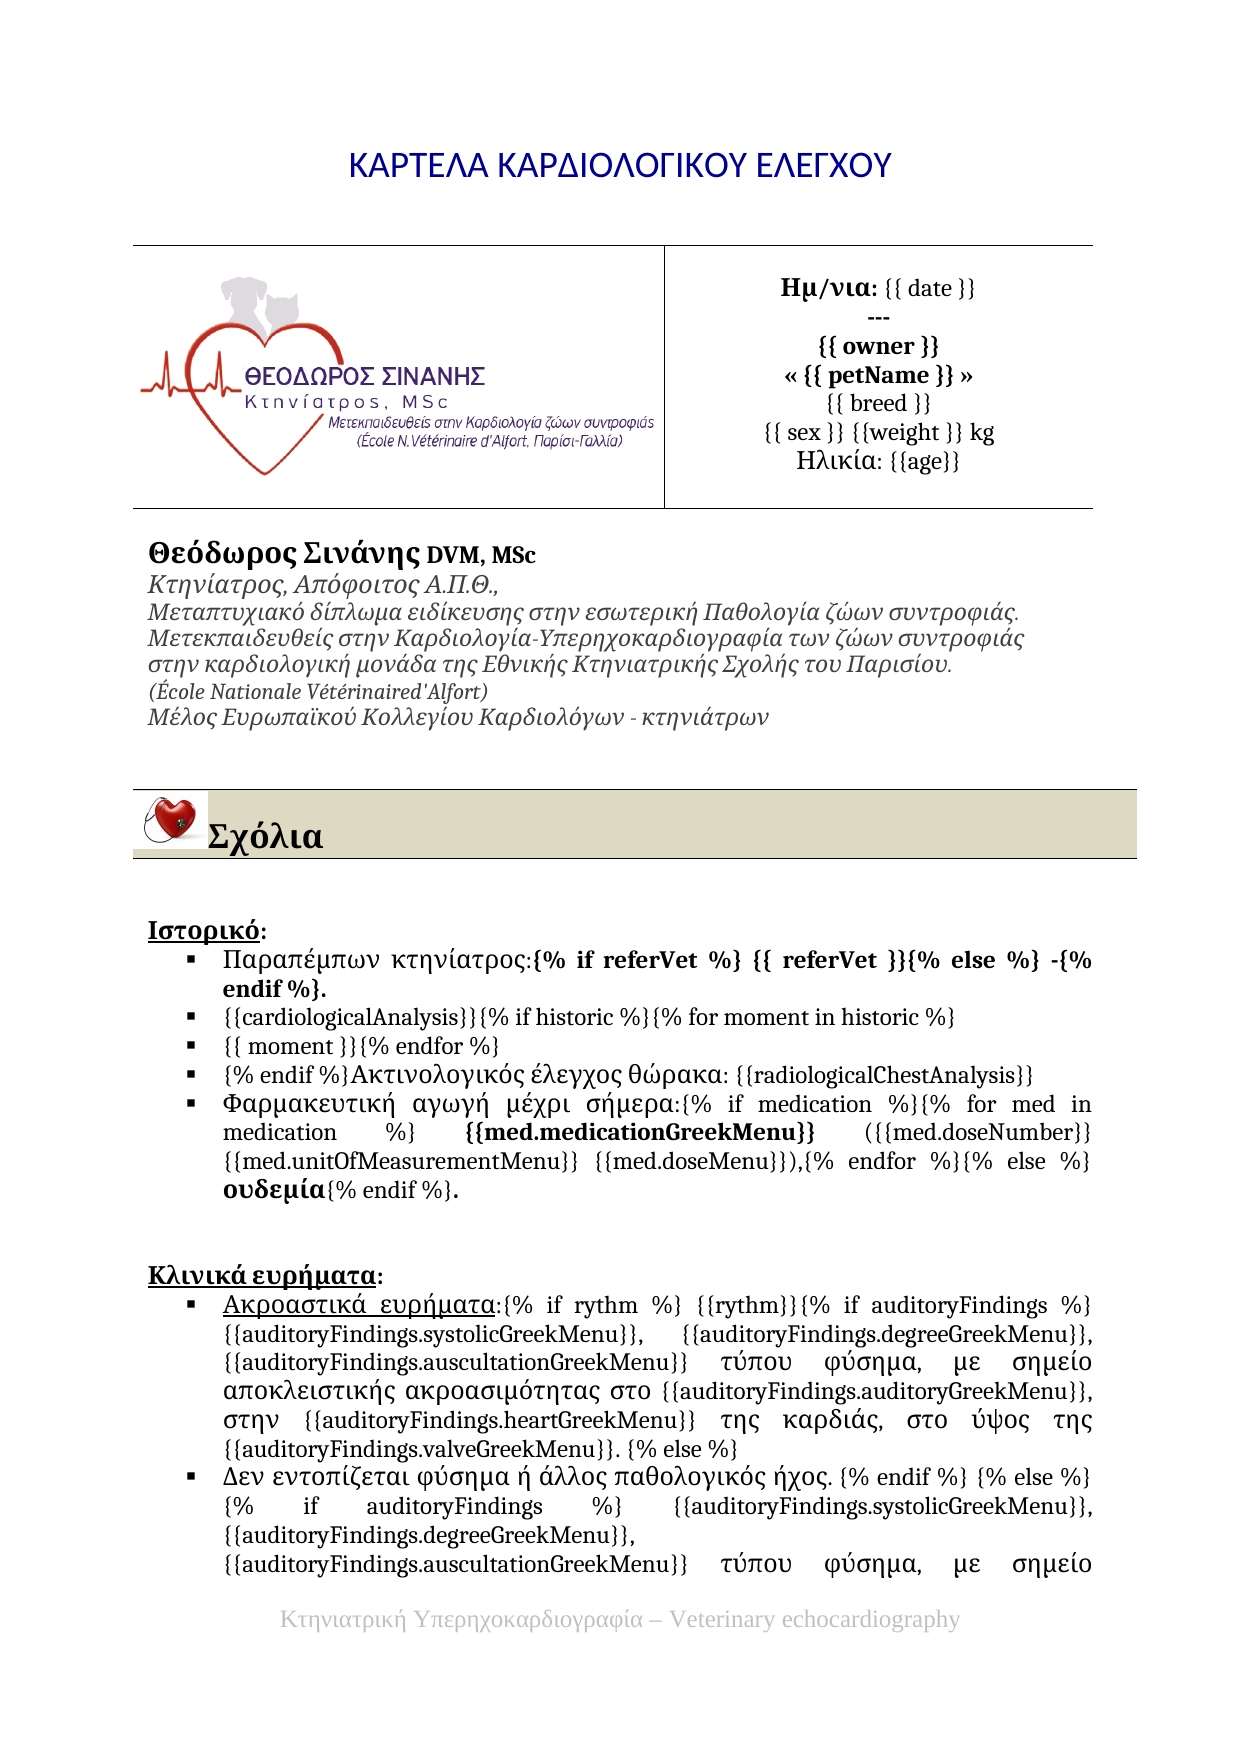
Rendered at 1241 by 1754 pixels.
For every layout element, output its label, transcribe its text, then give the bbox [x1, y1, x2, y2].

text Κτηνίατρος, Απόφοιτος Α.Π.Θ., [148, 571, 1092, 599]
list Παραπέμπων κτηνίατρος:{% if referVet %} {{ referVet }}{% else %} -{% endif %}. [185, 946, 1092, 1003]
list {{cardiologicalAnalysis}}{% if historic %}{% for moment in historic %} [185, 1003, 1092, 1032]
text Ιστορικό: [148, 917, 1092, 946]
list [185, 1463, 1092, 1578]
table_header Ημ/νια: {{ date }} --- {{ owner }} « {{ petName }} » {{ breed }} {{ sex }} {{weight }} kg Ηλικία: {{age}} [665, 246, 1093, 507]
list {{ moment }}{% endfor %} [185, 1032, 1092, 1061]
text Κλινικά ευρήματα: [148, 1262, 1092, 1291]
text Μέλος Ευρωπαϊκού Κολλεγίου Καρδιολόγων - κτηνιάτρων [148, 705, 1092, 731]
table_header [133, 246, 664, 507]
picture [140, 274, 655, 481]
picture [132, 791, 208, 849]
text Μετεκπαιδευθείς στην Καρδιολογία-Υπερηχοκαρδιογραφία των ζώων συντροφιάς [148, 626, 1092, 652]
text Μεταπτυχιακό δίπλωμα ειδίκευσης στην εσωτερική Παθολογία ζώων συντροφιάς. [148, 599, 1092, 626]
list Φαρμακευτική αγωγή μέχρι σήμερα:{% if medication %}{% for med in medication %} {{med.medicationGreekMenu}} ({{med.doseNumber}} {{med.unitOfMeasurementMenu}} {{med.doseMenu}}),{% endfor %}{% else %} ουδεμία{% endif %}. [185, 1089, 1092, 1204]
text Θεόδωρος Σινάνης DVM, MSc [148, 537, 1092, 571]
list Ακροαστικά ευρήματα:{% if rythm %} {{rythm}}{% if auditoryFindings %} {{auditoryFindings.systolicGreekMenu}}, {{auditoryFindings.degreeGreekMenu}}, {{auditoryFindings.auscultationGreekMenu}} τύπου φύσημα, με σημείο αποκλειστικής ακροασιμότητας στο {{auditoryFindings.auditoryGreekMenu}}, στην {{auditoryFindings.heartGreekMenu}} της καρδιάς, στο ύψος της {{auditoryFindings.valveGreekMenu}}. {% else %} [185, 1291, 1092, 1463]
text (École Nationale Vétérinaired'Alfort) [148, 678, 1092, 705]
text στην καρδιολογική μονάδα της Εθνικής Κτηνιατρικής Σχολής του Παρισίου. [148, 652, 1092, 678]
list {% endif %}Ακτινολογικός έλεγχος θώρακα: {{radiologicalChestAnalysis}} [185, 1061, 1092, 1089]
subtitle ΚΑΡΤΕΛΑ καρδιολογικου ελεγχου [148, 141, 1092, 187]
text Σχόλια [133, 790, 1137, 858]
